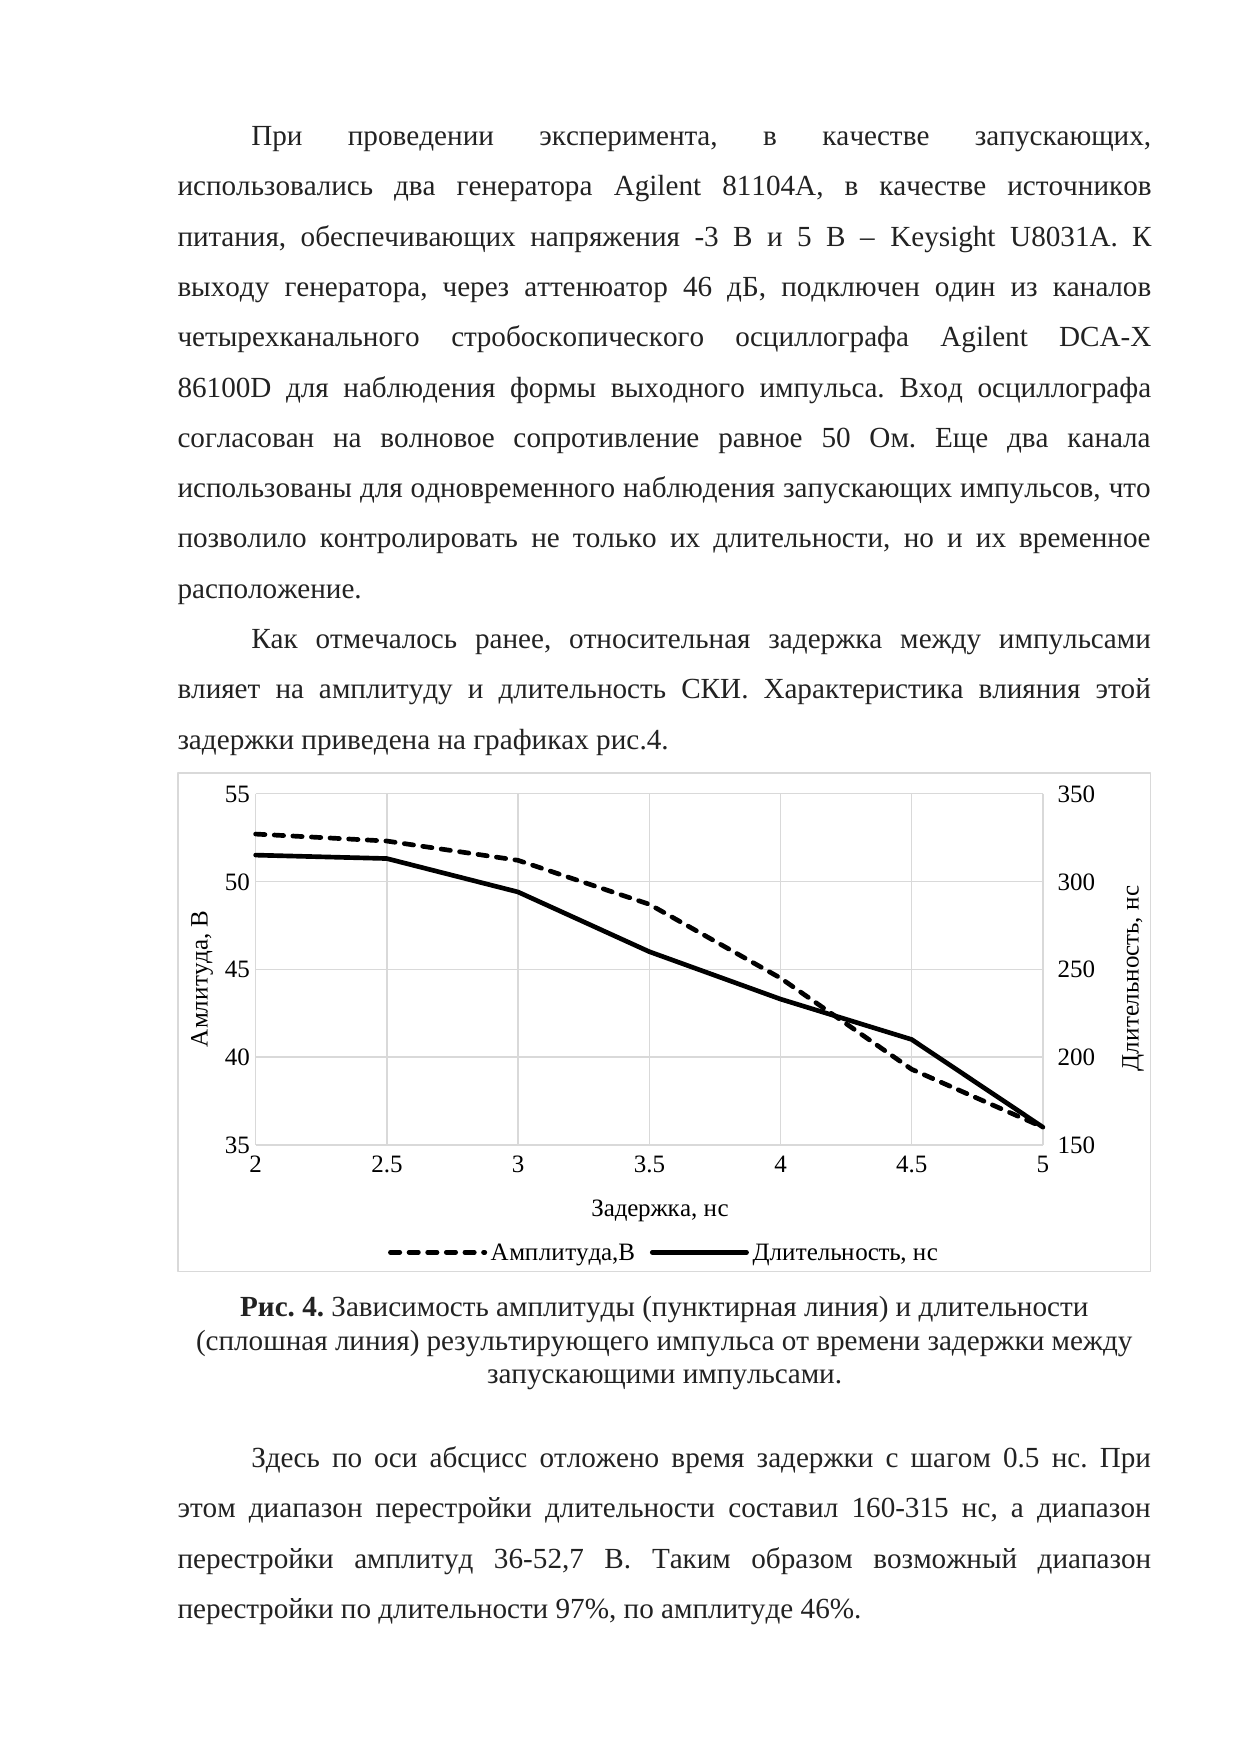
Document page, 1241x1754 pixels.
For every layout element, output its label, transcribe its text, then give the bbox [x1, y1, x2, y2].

text При проведении эксперимента, в качестве запускающих, использовались два генератора Agilent 81104A, в качестве источников питания, обеспечивающих напряжения -3 В и 5 В – Keysight U8031A. К выходу генератора, через аттенюатор 46 дБ, подключен один из каналов четырехканального стробоскопического осциллографа Agilent DCA-X 86100D для наблюдения формы выходного импульса. Вход осциллографа согласован на волновое сопротивление равное 50 Ом. Еще два канала использованы для одновременного наблюдения запускающих импульсов, что позволило контролировать не только их длительности, но и их временное расположение. [177, 118, 1152, 604]
text Рис. 4. Зависимость амплитуды (пунктирная линия) и длительности (сплошная линия) результирующего импульса от времени задержки между запускающими импульсами. [177, 1289, 1152, 1390]
text Здесь по оси абсцисс отложено время задержки с шагом 0.5 нс. При этом диапазон перестройки длительности составил 160-315 нс, а диапазон перестройки амплитуд 36-52,7 В. Таким образом возможный диапазон перестройки по длительности 97%, по амплитуде 46%. [177, 1440, 1152, 1624]
text Как отмечалось ранее, относительная задержка между импульсами влияет на амплитуду и длительность СКИ. Характеристика влияния этой задержки приведена на графиках рис.4. [177, 621, 1152, 755]
